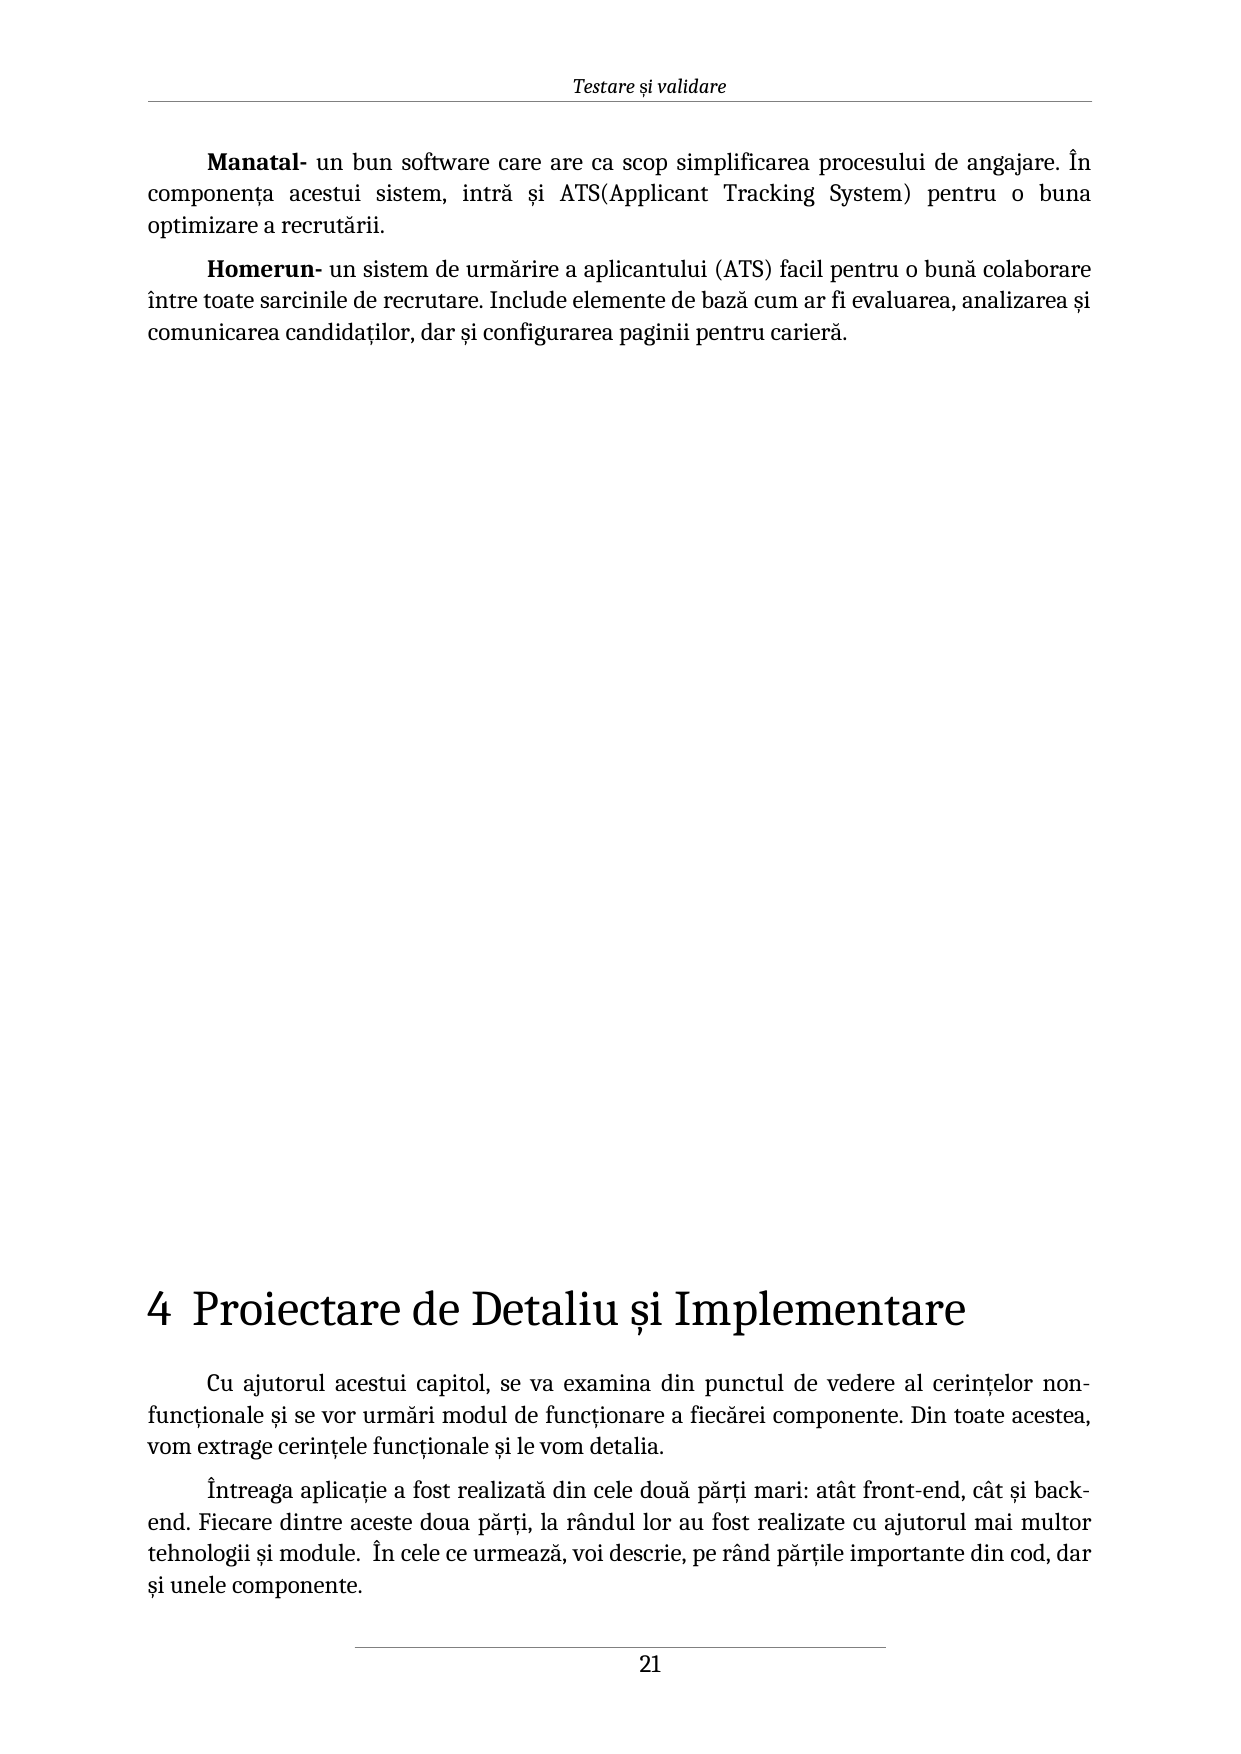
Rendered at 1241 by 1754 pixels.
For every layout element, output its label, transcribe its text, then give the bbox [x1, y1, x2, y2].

text Homerun- un sistem de urmărire a aplicantului (ATS) facil pentru o bună colaborare între toate sarcinile de recrutare. Include elemente de bază cum ar fi evaluarea, analizarea și comunicarea candidaților, dar și configurarea paginii pentru carieră. [148, 255, 1092, 347]
text Întreaga aplicație a fost realizată din cele două părți mari: atât front-end, cât și back-end. Fiecare dintre aceste doua părți, la rândul lor au fost realizate cu ajutorul mai multor tehnologii și module. În cele ce urmează, voi descrie, pe rând părțile importante din cod, dar și unele componente. [148, 1476, 1092, 1600]
subtitle Proiectare de Detaliu și Implementare [148, 1281, 1092, 1338]
text Cu ajutorul acestui capitol, se va examina din punctul de vedere al cerințelor non-funcționale și se vor urmări modul de funcționare a fiecărei componente. Din toate acestea, vom extrage cerințele funcționale și le vom detalia. [148, 1369, 1092, 1461]
text Manatal- un bun software care are ca scop simplificarea procesului de angajare. În componența acestui sistem, intră și ATS(Applicant Tracking System) pentru o buna optimizare a recrutării. [148, 148, 1092, 239]
